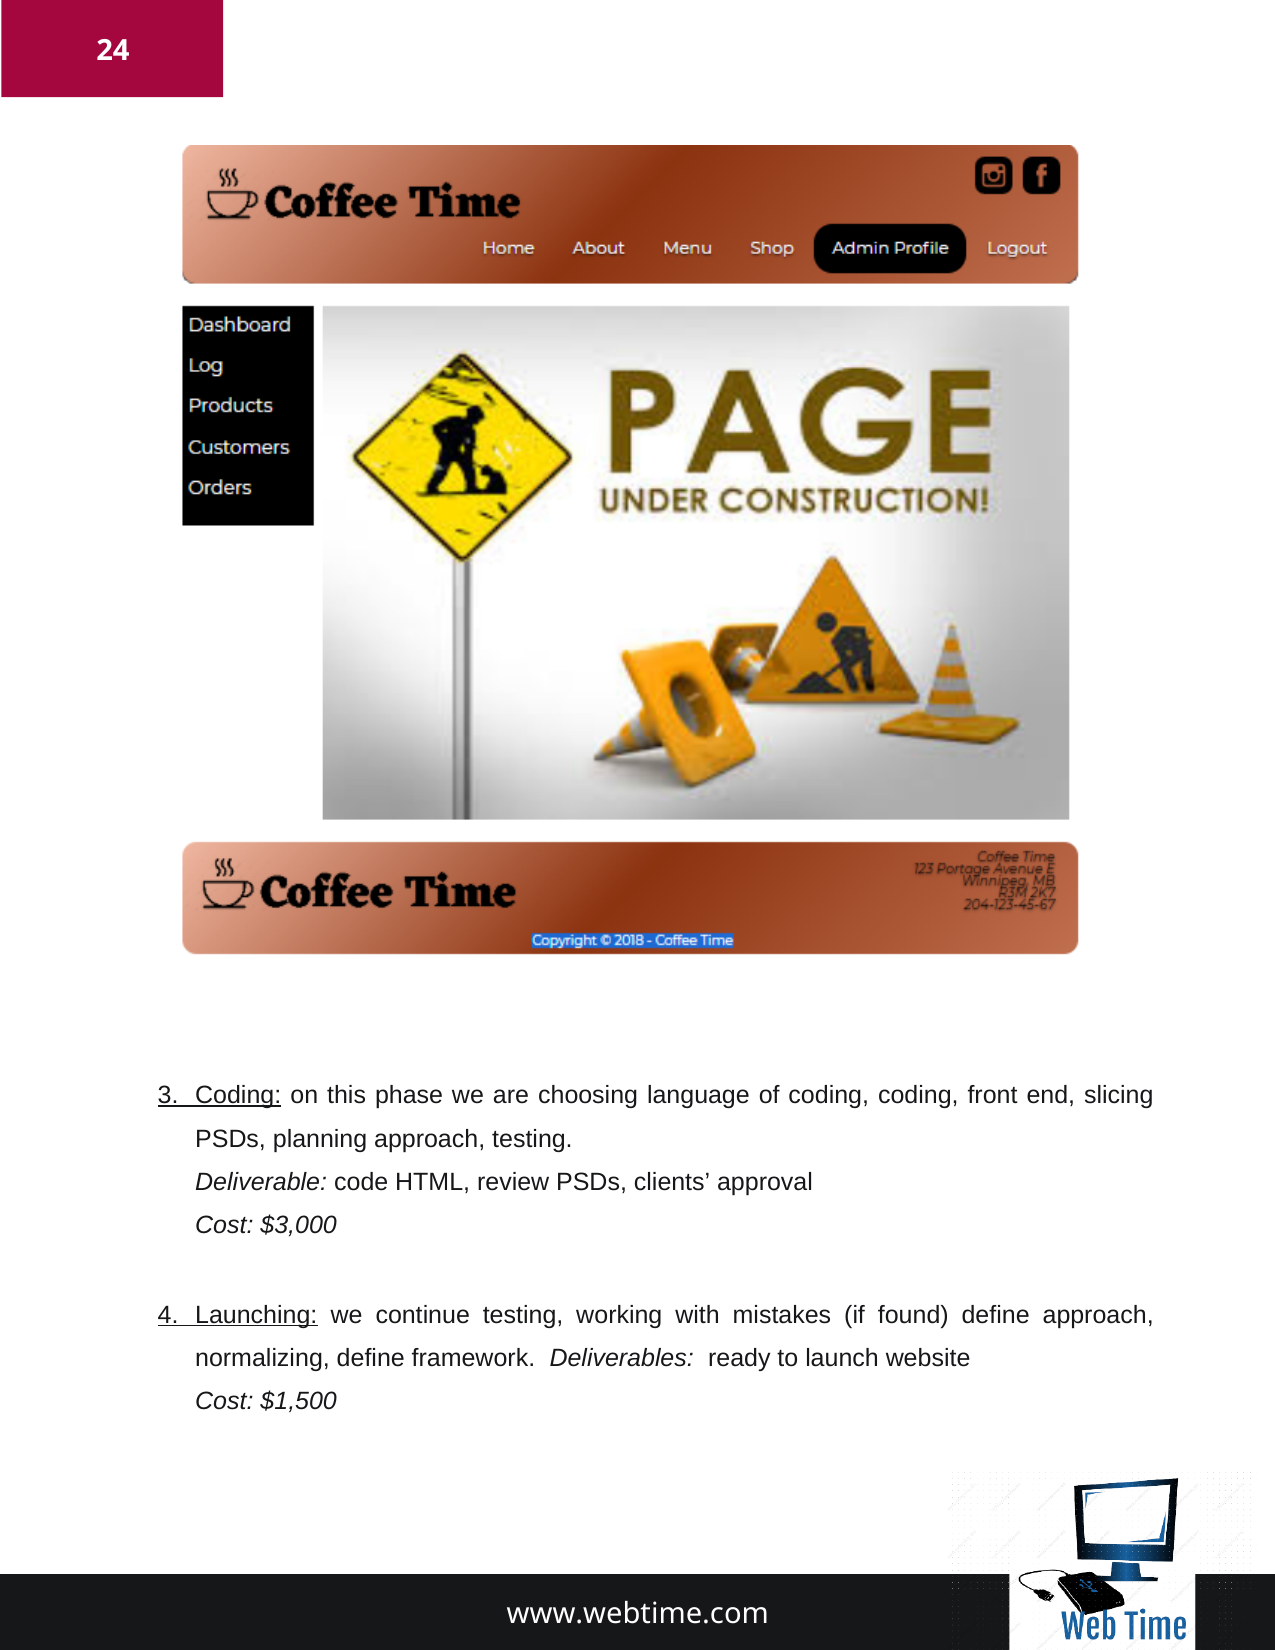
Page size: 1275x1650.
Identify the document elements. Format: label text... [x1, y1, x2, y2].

list Cost: $1,500 [195, 1386, 1155, 1415]
picture [120, 145, 1155, 1011]
picture [947, 1467, 1257, 1650]
list Coding: on this phase we are choosing language of coding, coding, front end, slicing PSDs, planning approach, testing. [157, 1080, 1155, 1152]
list Cost: $3,000 [195, 1210, 1155, 1238]
list Launching: we continue testing, working with mistakes (if found) define approach, normalizing, define framework. Deliverables: ready to launch website [157, 1300, 1155, 1372]
list Deliverable: code HTML, review PSDs, clients’ approval [195, 1167, 1155, 1195]
